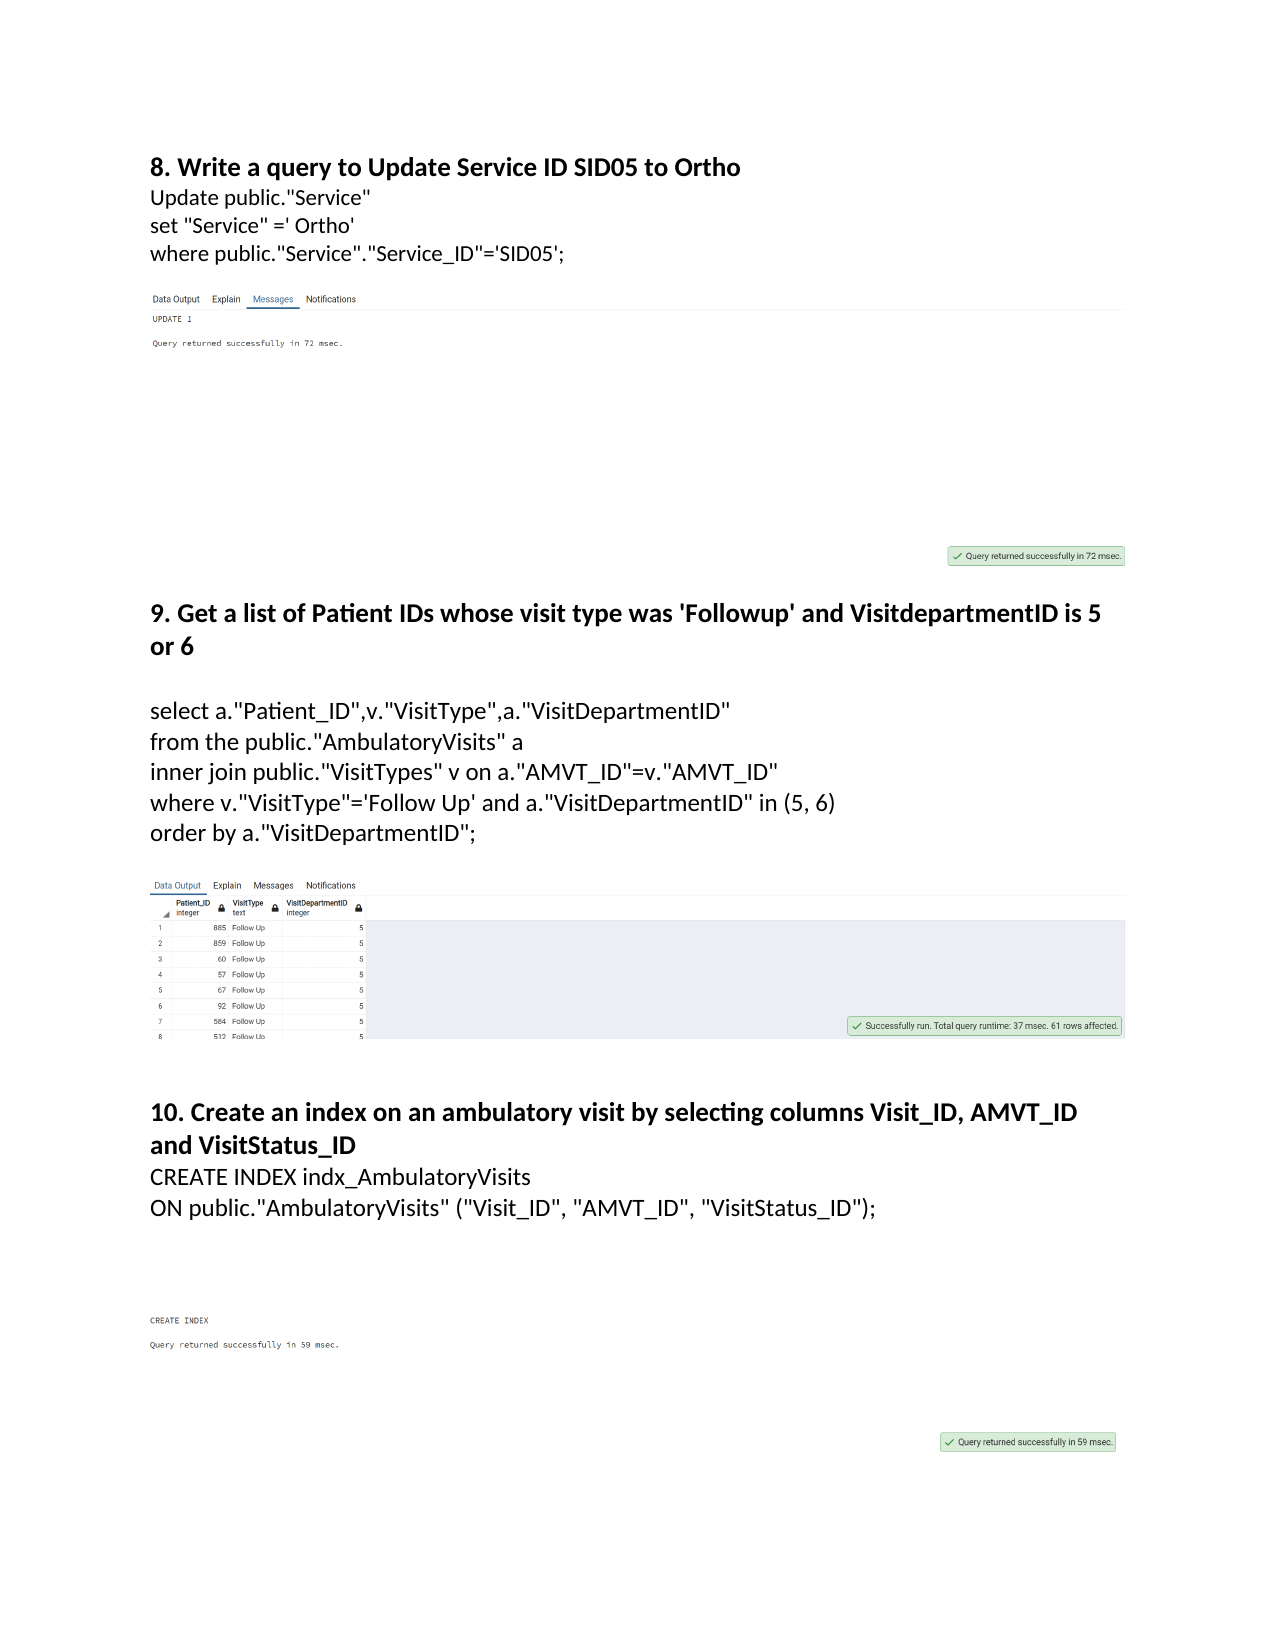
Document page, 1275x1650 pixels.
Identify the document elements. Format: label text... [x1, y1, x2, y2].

text where v."VisitType"='Follow Up' and a."VisitDepartmentID" in (5, 6) [150, 787, 1125, 817]
text CREATE INDEX indx_AmbulatoryVisits [150, 1161, 1125, 1192]
picture [150, 880, 1125, 1039]
text order by a."VisitDepartmentID"; [150, 817, 1125, 848]
text 8. Write a query to Update Service ID SID05 to Ortho [150, 150, 1125, 183]
text ON public."AmbulatoryVisits" ("Visit_ID", "AMVT_ID", "VisitStatus_ID"); [150, 1192, 1125, 1222]
text 10. Create an index on an ambulatory visit by selecting columns Visit_ID, AMVT_ID and VisitStatus_ID [150, 1095, 1125, 1161]
text set "Service" =' Ortho' [150, 211, 1125, 239]
picture [150, 295, 1125, 568]
text select a."Patient_ID",v."VisitType",a."VisitDepartmentID" [150, 695, 1125, 726]
text where public."Service"."Service_ID"='SID05'; [150, 239, 1125, 267]
text inner join public."VisitTypes" v on a."AMVT_ID"=v."AMVT_ID" [150, 756, 1125, 787]
text Update public."Service" [150, 183, 1125, 211]
text 9. Get a list of Patient IDs whose visit type was 'Followup' and VisitdepartmentID is 5 or 6 [150, 596, 1125, 662]
picture [150, 1316, 1125, 1460]
text from the public."AmbulatoryVisits" a [150, 726, 1125, 756]
